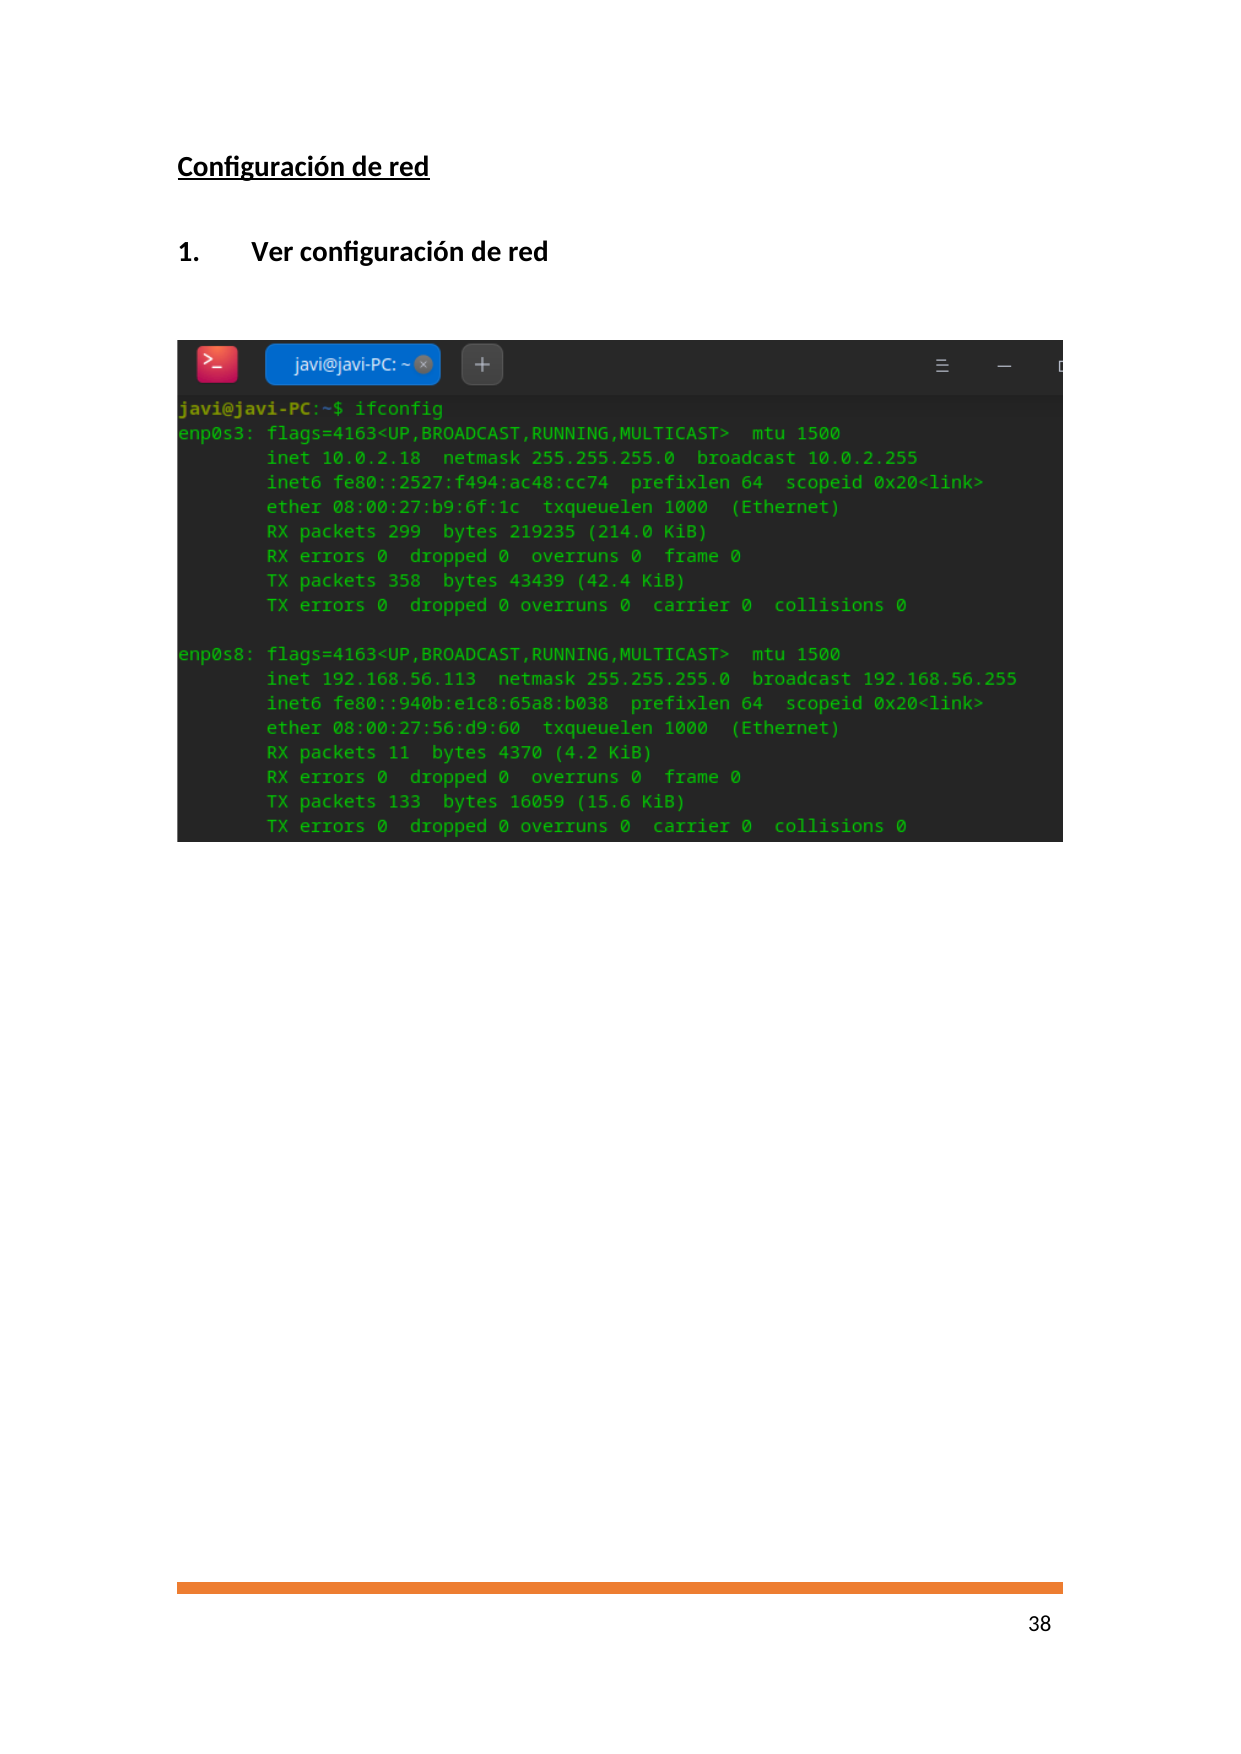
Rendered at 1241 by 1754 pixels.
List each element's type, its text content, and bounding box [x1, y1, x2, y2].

subtitle Configuración de red [177, 148, 1063, 183]
text 1. Ver configuración de red [177, 233, 1063, 268]
picture [177, 340, 1063, 842]
